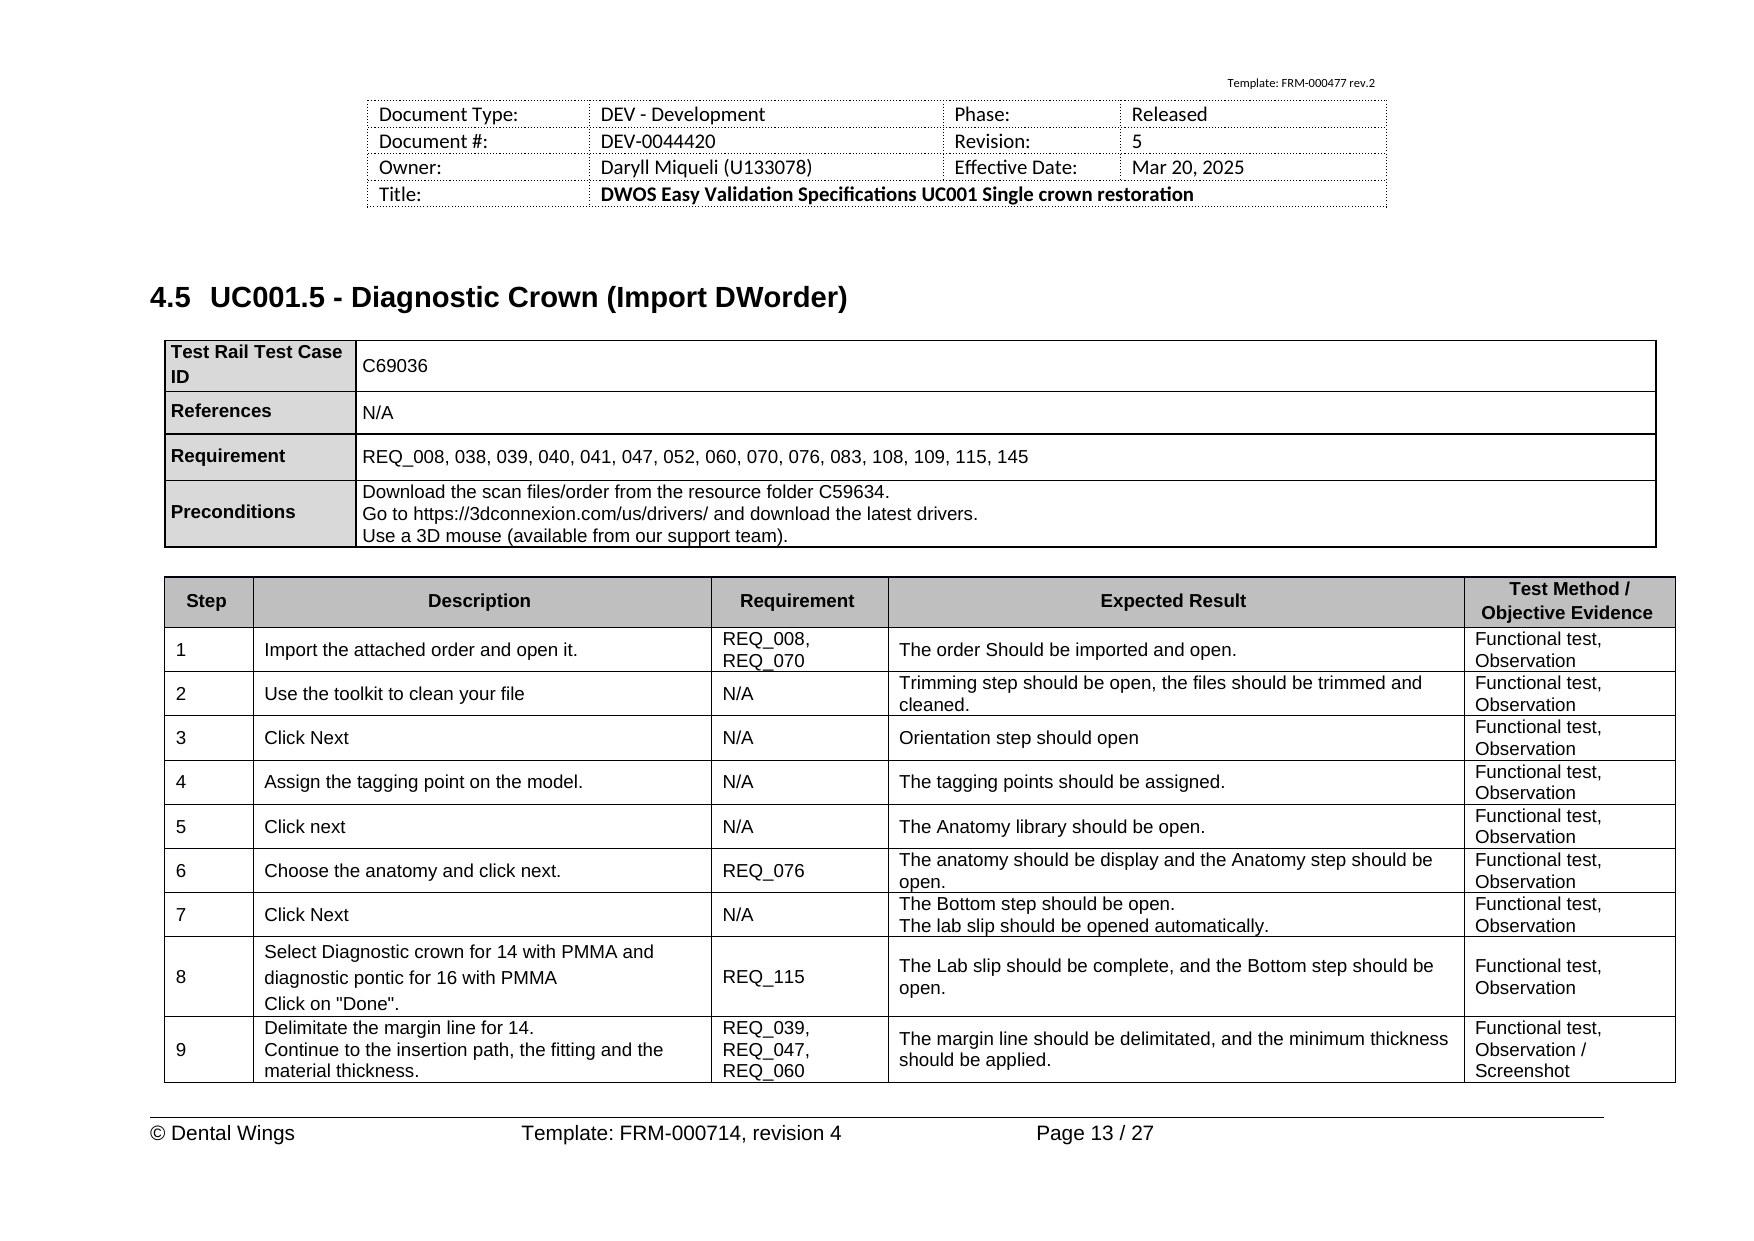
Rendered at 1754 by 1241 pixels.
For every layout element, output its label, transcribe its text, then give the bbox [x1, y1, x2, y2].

table_cell REQ_008, REQ_070 [712, 628, 888, 671]
table_cell Functional test, Observation [1465, 893, 1675, 936]
table_cell Download the scan files/order from the resource folder C59634. Go to https://3dconnexion.com/us/drivers/ and download the latest drivers. Use a 3D mouse (available from our support team). [357, 481, 1655, 546]
table_cell Functional test, Observation [1465, 761, 1675, 804]
table_cell N/A [712, 716, 888, 759]
table_cell Functional test, Observation [1465, 849, 1675, 892]
table_cell N/A [712, 893, 888, 936]
table_cell Use the toolkit to clean your file [254, 672, 711, 715]
table_cell 8 [165, 937, 253, 1016]
table_cell 4 [165, 761, 253, 804]
table_cell The Anatomy library should be open. [889, 805, 1464, 848]
table_cell Orientation step should open [889, 716, 1464, 759]
table_cell 1 [165, 628, 253, 671]
table_cell N/A [357, 392, 1655, 433]
table_cell REQ_039, REQ_047, REQ_060 [712, 1017, 888, 1082]
table_cell REQ_076 [712, 849, 888, 892]
subtitle UC001.5 - Diagnostic Crown (Import DWorder) [150, 281, 1604, 314]
table_header Requirement [712, 578, 888, 627]
table_cell N/A [712, 672, 888, 715]
table_cell The order Should be imported and open. [889, 628, 1464, 671]
table_cell 3 [165, 716, 253, 759]
table_cell Functional test, Observation [1465, 805, 1675, 848]
table_cell Choose the anatomy and click next. [254, 849, 711, 892]
table_cell Click next [254, 805, 711, 848]
table_cell N/A [712, 805, 888, 848]
table_cell The Bottom step should be open. The lab slip should be opened automatically. [889, 893, 1464, 936]
table_cell Requirement [166, 435, 355, 480]
table_cell The Lab slip should be complete, and the Bottom step should be open. [889, 937, 1464, 1016]
table_cell 9 [165, 1017, 253, 1082]
table_cell REQ_115 [712, 937, 888, 1016]
table_cell 5 [165, 805, 253, 848]
table_cell Functional test, Observation / Screenshot [1465, 1017, 1675, 1082]
table_cell Click Next [254, 893, 711, 936]
table_cell 2 [165, 672, 253, 715]
table_header Step [165, 578, 253, 627]
table_cell N/A [712, 761, 888, 804]
table_header Test Method / Objective Evidence [1465, 578, 1675, 627]
table_header Test Rail Test Case ID [166, 341, 355, 391]
table_header C69036 [357, 341, 1655, 391]
table_cell Functional test, Observation [1465, 937, 1675, 1016]
table_cell Functional test, Observation [1465, 716, 1675, 759]
table_cell The tagging points should be assigned. [889, 761, 1464, 804]
table_cell Functional test, Observation [1465, 628, 1675, 671]
table_cell Delimitate the margin line for 14. Continue to the insertion path, the fitting and the material thickness. [254, 1017, 711, 1082]
table_cell Trimming step should be open, the files should be trimmed and cleaned. [889, 672, 1464, 715]
table_cell 6 [165, 849, 253, 892]
table_cell Select Diagnostic crown for 14 with PMMA and diagnostic pontic for 16 with PMMA Click on "Done". [254, 937, 711, 1016]
table_header Description [254, 578, 711, 627]
table_cell The margin line should be delimitated, and the minimum thickness should be applied. [889, 1017, 1464, 1082]
table_cell Functional test, Observation [1465, 672, 1675, 715]
table_cell REQ_008, 038, 039, 040, 041, 047, 052, 060, 070, 076, 083, 108, 109, 115, 145 [357, 435, 1655, 480]
table_cell References [166, 392, 355, 433]
table_cell Preconditions [166, 481, 355, 546]
table_header Expected Result [889, 578, 1464, 627]
table_cell 7 [165, 893, 253, 936]
table_cell Assign the tagging point on the model. [254, 761, 711, 804]
table_cell The anatomy should be display and the Anatomy step should be open. [889, 849, 1464, 892]
table_cell Import the attached order and open it. [254, 628, 711, 671]
table_cell Click Next [254, 716, 711, 759]
